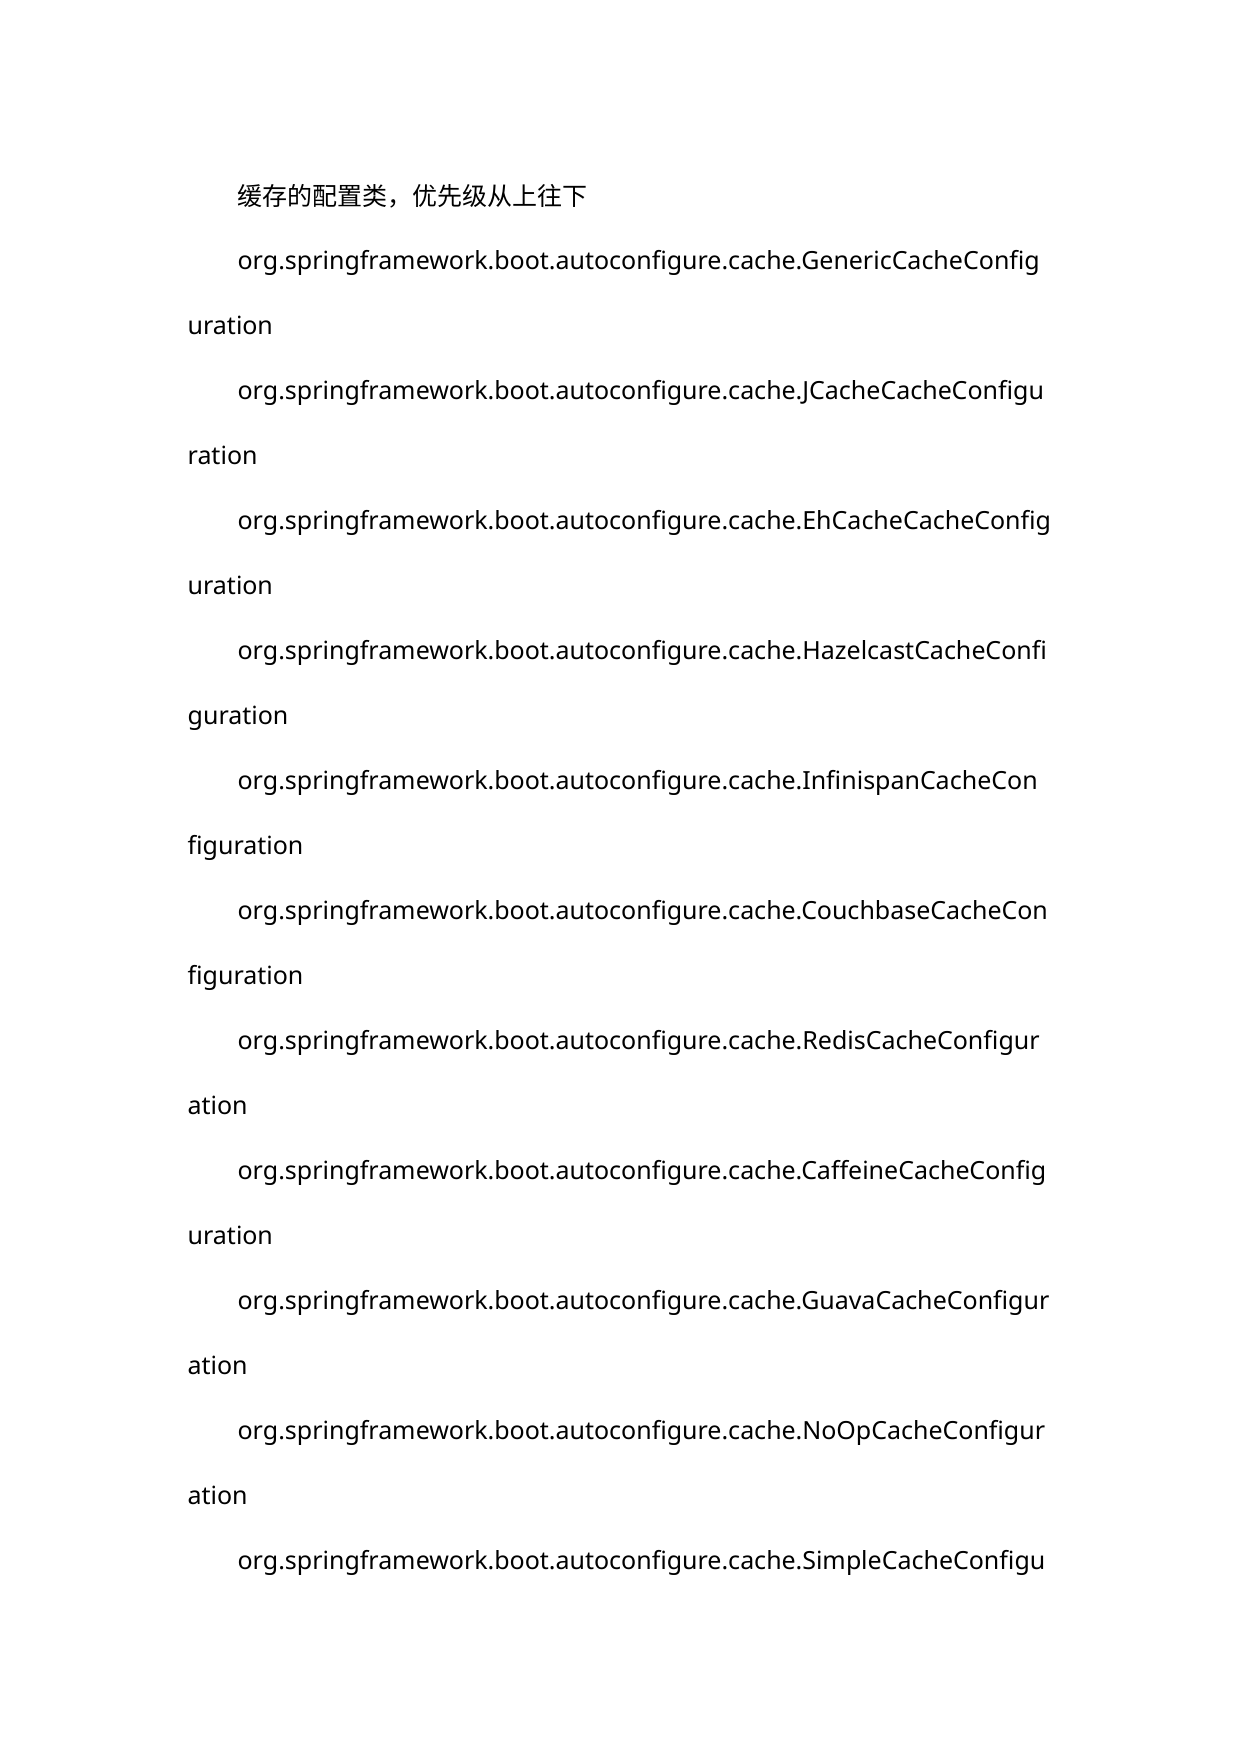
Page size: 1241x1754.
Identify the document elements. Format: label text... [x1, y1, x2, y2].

text org.springframework.boot.autoconfigure.cache.GuavaCacheConfiguration [187, 1267, 1053, 1397]
text org.springframework.boot.autoconfigure.cache.CaffeineCacheConfiguration [187, 1137, 1053, 1267]
text org.springframework.boot.autoconfigure.cache.InfinispanCacheConfiguration [187, 747, 1053, 877]
text org.springframework.boot.autoconfigure.cache.RedisCacheConfiguration [187, 1007, 1053, 1137]
text org.springframework.boot.autoconfigure.cache.EhCacheCacheConfiguration [187, 487, 1053, 617]
text org.springframework.boot.autoconfigure.cache.CouchbaseCacheConfiguration [187, 877, 1053, 1007]
text org.springframework.boot.autoconfigure.cache.NoOpCacheConfiguration [187, 1397, 1053, 1527]
text 缓存的配置类，优先级从上往下 [187, 162, 1053, 227]
text org.springframework.boot.autoconfigure.cache.GenericCacheConfiguration [187, 227, 1053, 357]
text org.springframework.boot.autoconfigure.cache.JCacheCacheConfiguration [187, 357, 1053, 487]
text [187, 1527, 1053, 1592]
text org.springframework.boot.autoconfigure.cache.HazelcastCacheConfiguration [187, 617, 1053, 747]
